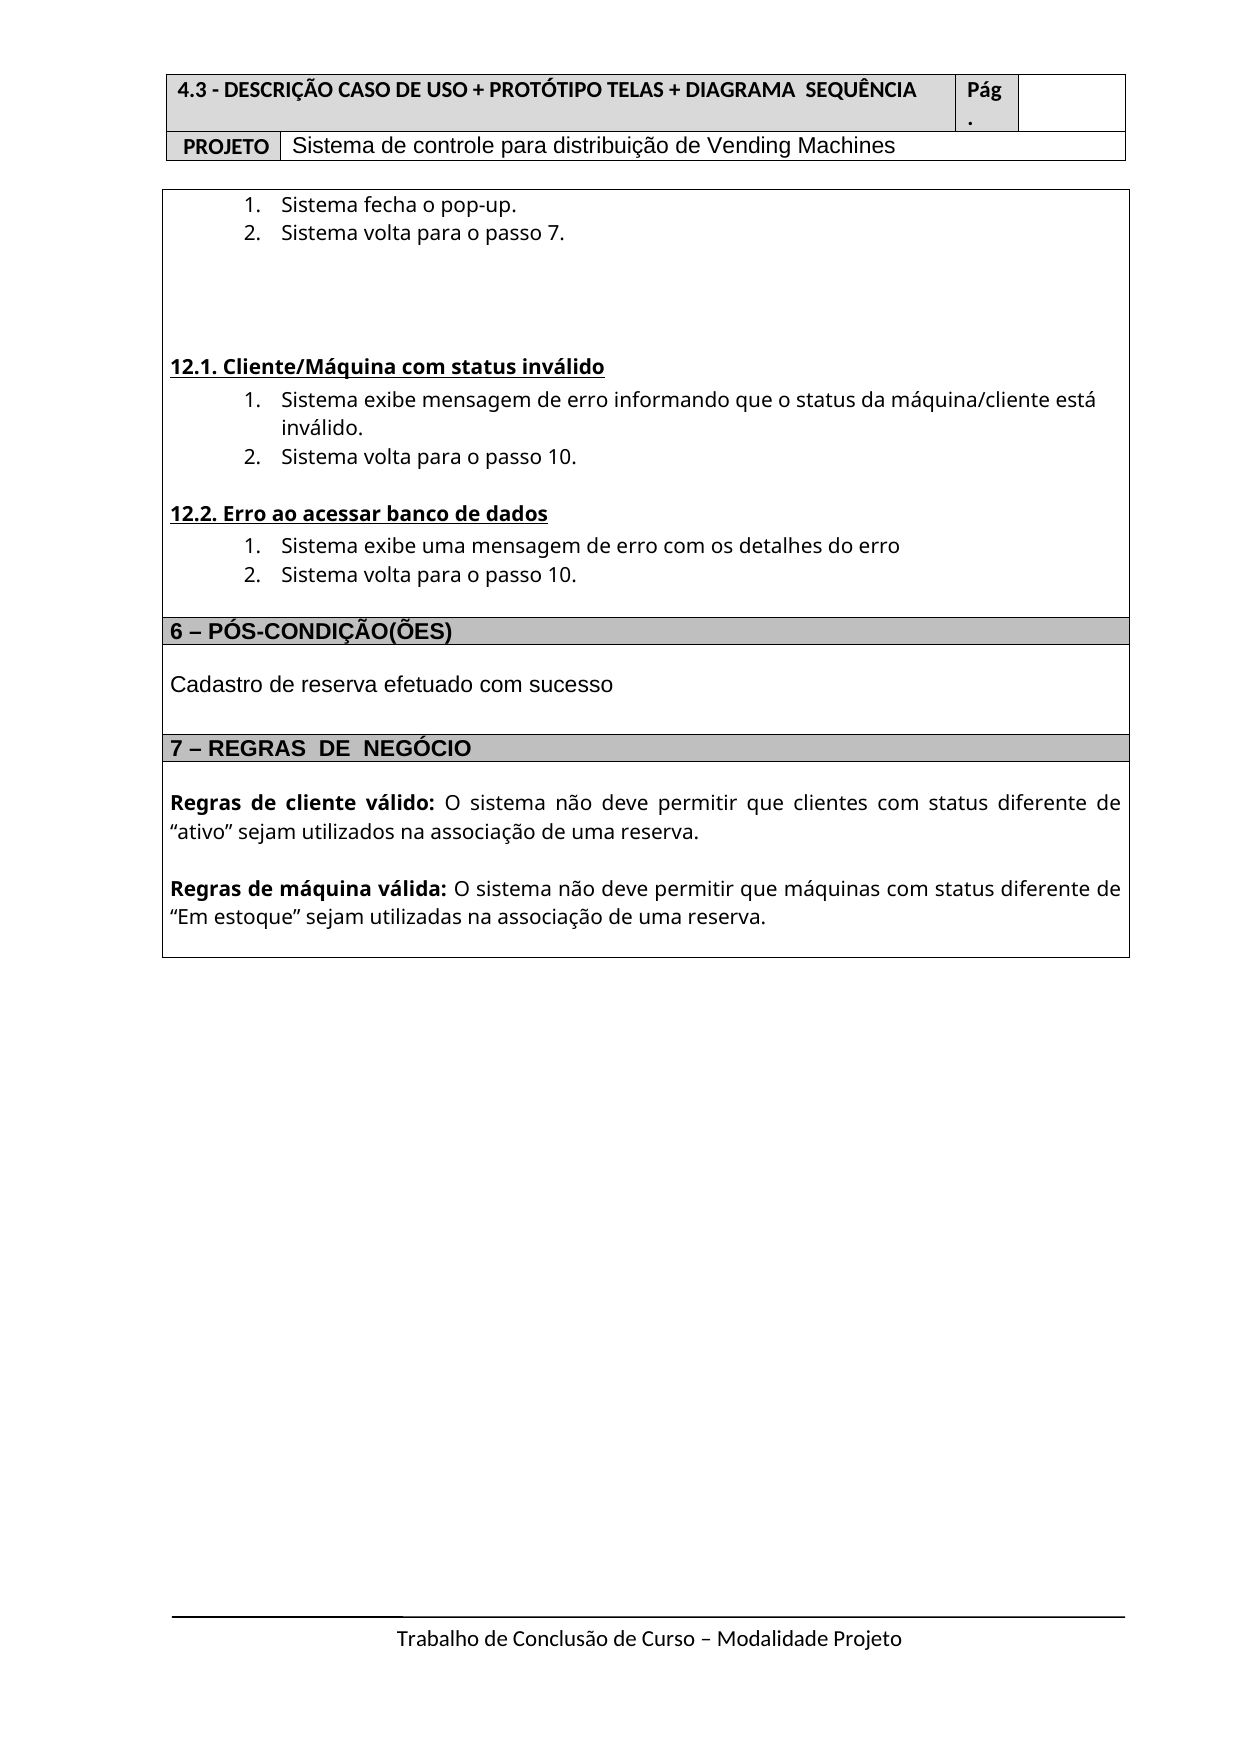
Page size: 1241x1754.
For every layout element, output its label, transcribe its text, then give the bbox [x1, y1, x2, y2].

table_cell 7 – REGRAS DE NEGÓCIO [163, 735, 1129, 761]
table_cell 6 – PÓS-CONDIÇÃO(ÕES) [163, 618, 1129, 644]
table_cell Regras de cliente válido: O sistema não deve permitir que clientes com status diferente de “ativo” sejam utilizados na associação de uma reserva. Regras de máquina válida: O sistema não deve permitir que máquinas com status diferente de “Em estoque” sejam utilizadas na associação de uma reserva. [163, 762, 1129, 957]
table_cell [163, 190, 1129, 617]
table_cell Cadastro de reserva efetuado com sucesso [163, 645, 1129, 733]
